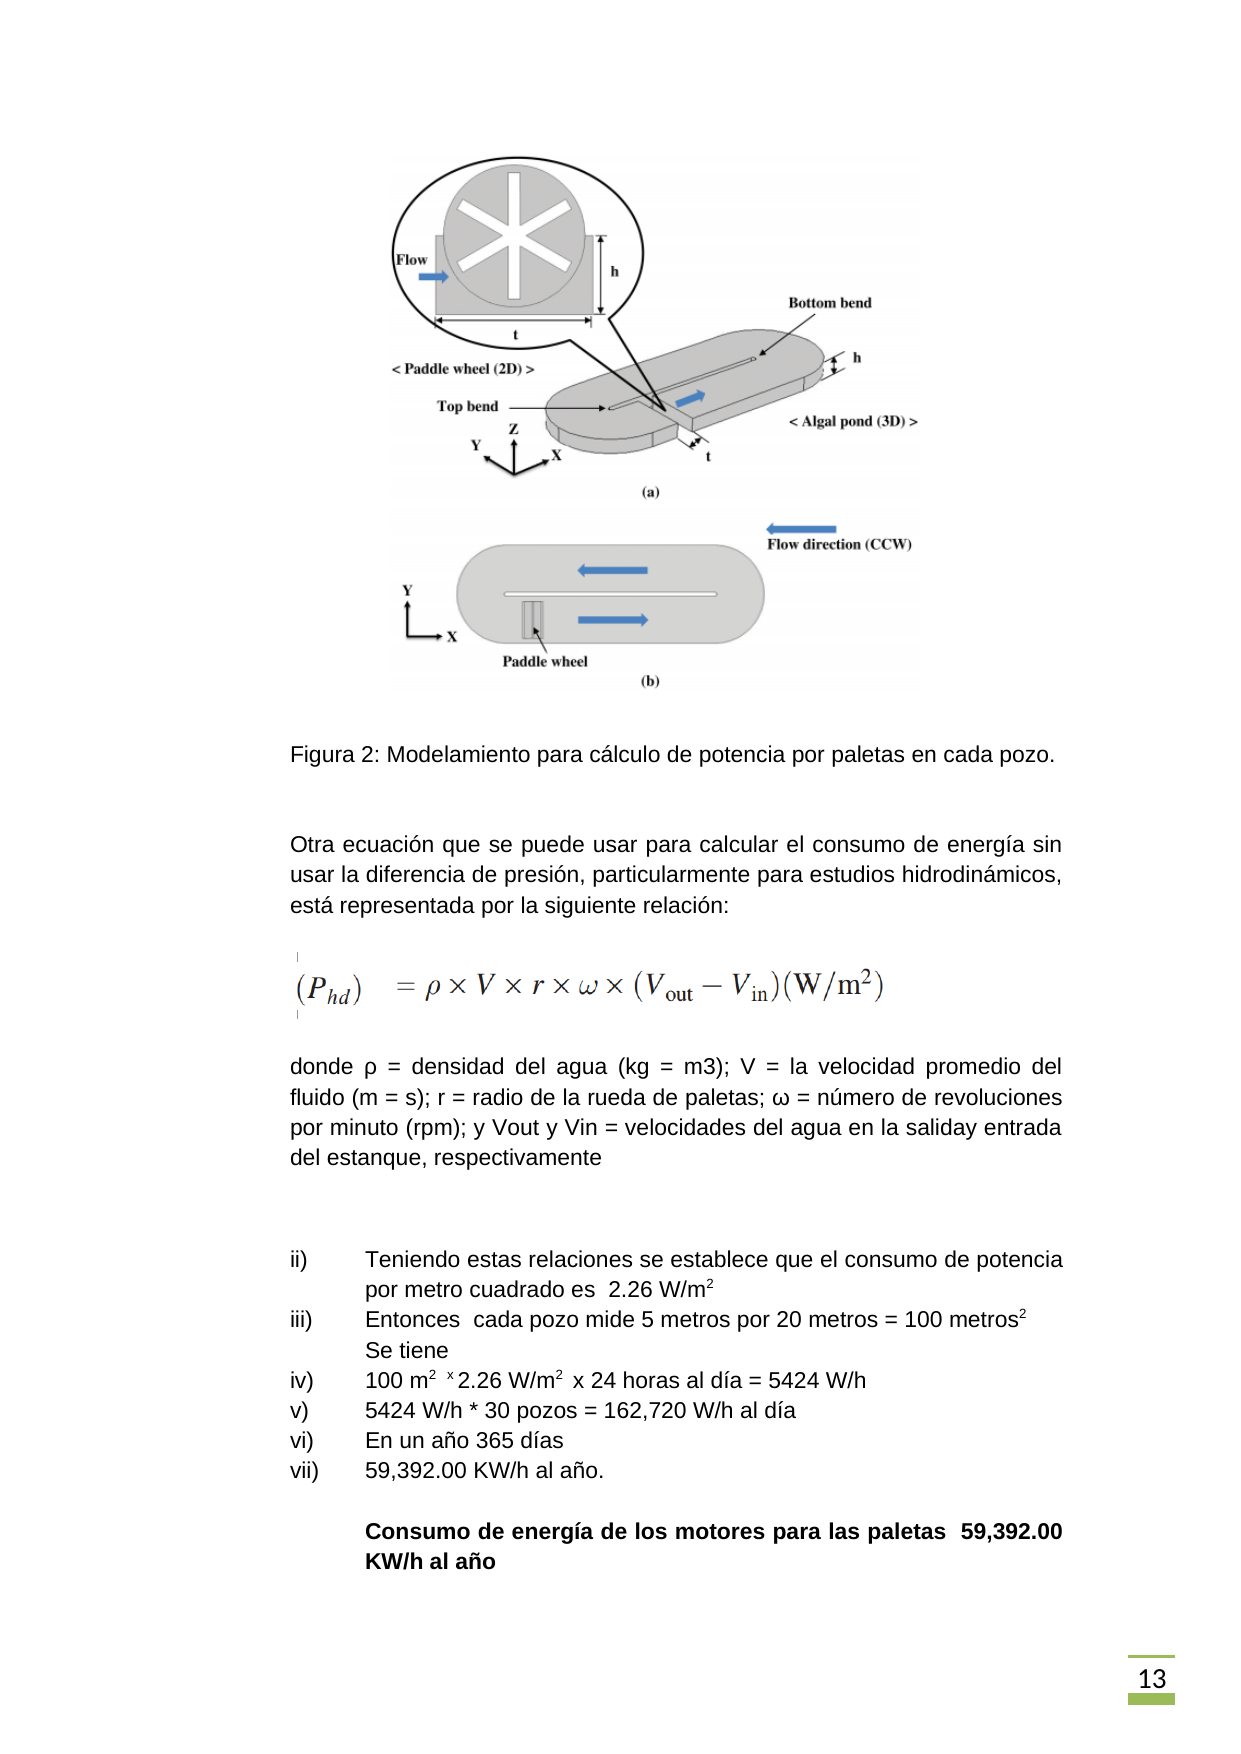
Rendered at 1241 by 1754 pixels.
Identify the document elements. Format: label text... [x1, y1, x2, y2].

list Otra ecuación que se puede usar para calcular el consumo de energía sin usar la diferencia de presión, particularmente para estudios hidrodinámicos, está representada por la siguiente relación: [290, 831, 1063, 918]
list Entonces cada pozo mide 5 metros por 20 metros = 100 metros2 [290, 1306, 1063, 1333]
list donde ρ = densidad del agua (kg = m3); V = la velocidad promedio del fluido (m = s); r = radio de la rueda de paletas; ω = número de revoluciones por minuto (rpm); y Vout y Vin = velocidades del agua en la saliday entrada del estanque, respectivamente [290, 1053, 1063, 1170]
list 5424 W/h * 30 pozos = 162,720 W/h al día [290, 1397, 1063, 1423]
list Figura 2: Modelamiento para cálculo de potencia por paletas en cada pozo. [290, 741, 1063, 767]
list 59,392.00 KW/h al año. [290, 1457, 1063, 1484]
picture [289, 952, 936, 1019]
list 100 m2 x 2.26 W/m2 x 24 horas al día = 5424 W/h [290, 1367, 1063, 1393]
picture [369, 147, 970, 707]
list En un año 365 días [290, 1427, 1063, 1453]
list Consumo de energía de los motores para las paletas 59,392.00 KW/h al año [365, 1518, 1063, 1574]
list Se tiene [365, 1337, 1063, 1363]
list Teniendo estas relaciones se establece que el consumo de potencia por metro cuadrado es 2.26 W/m2 [290, 1246, 1063, 1302]
